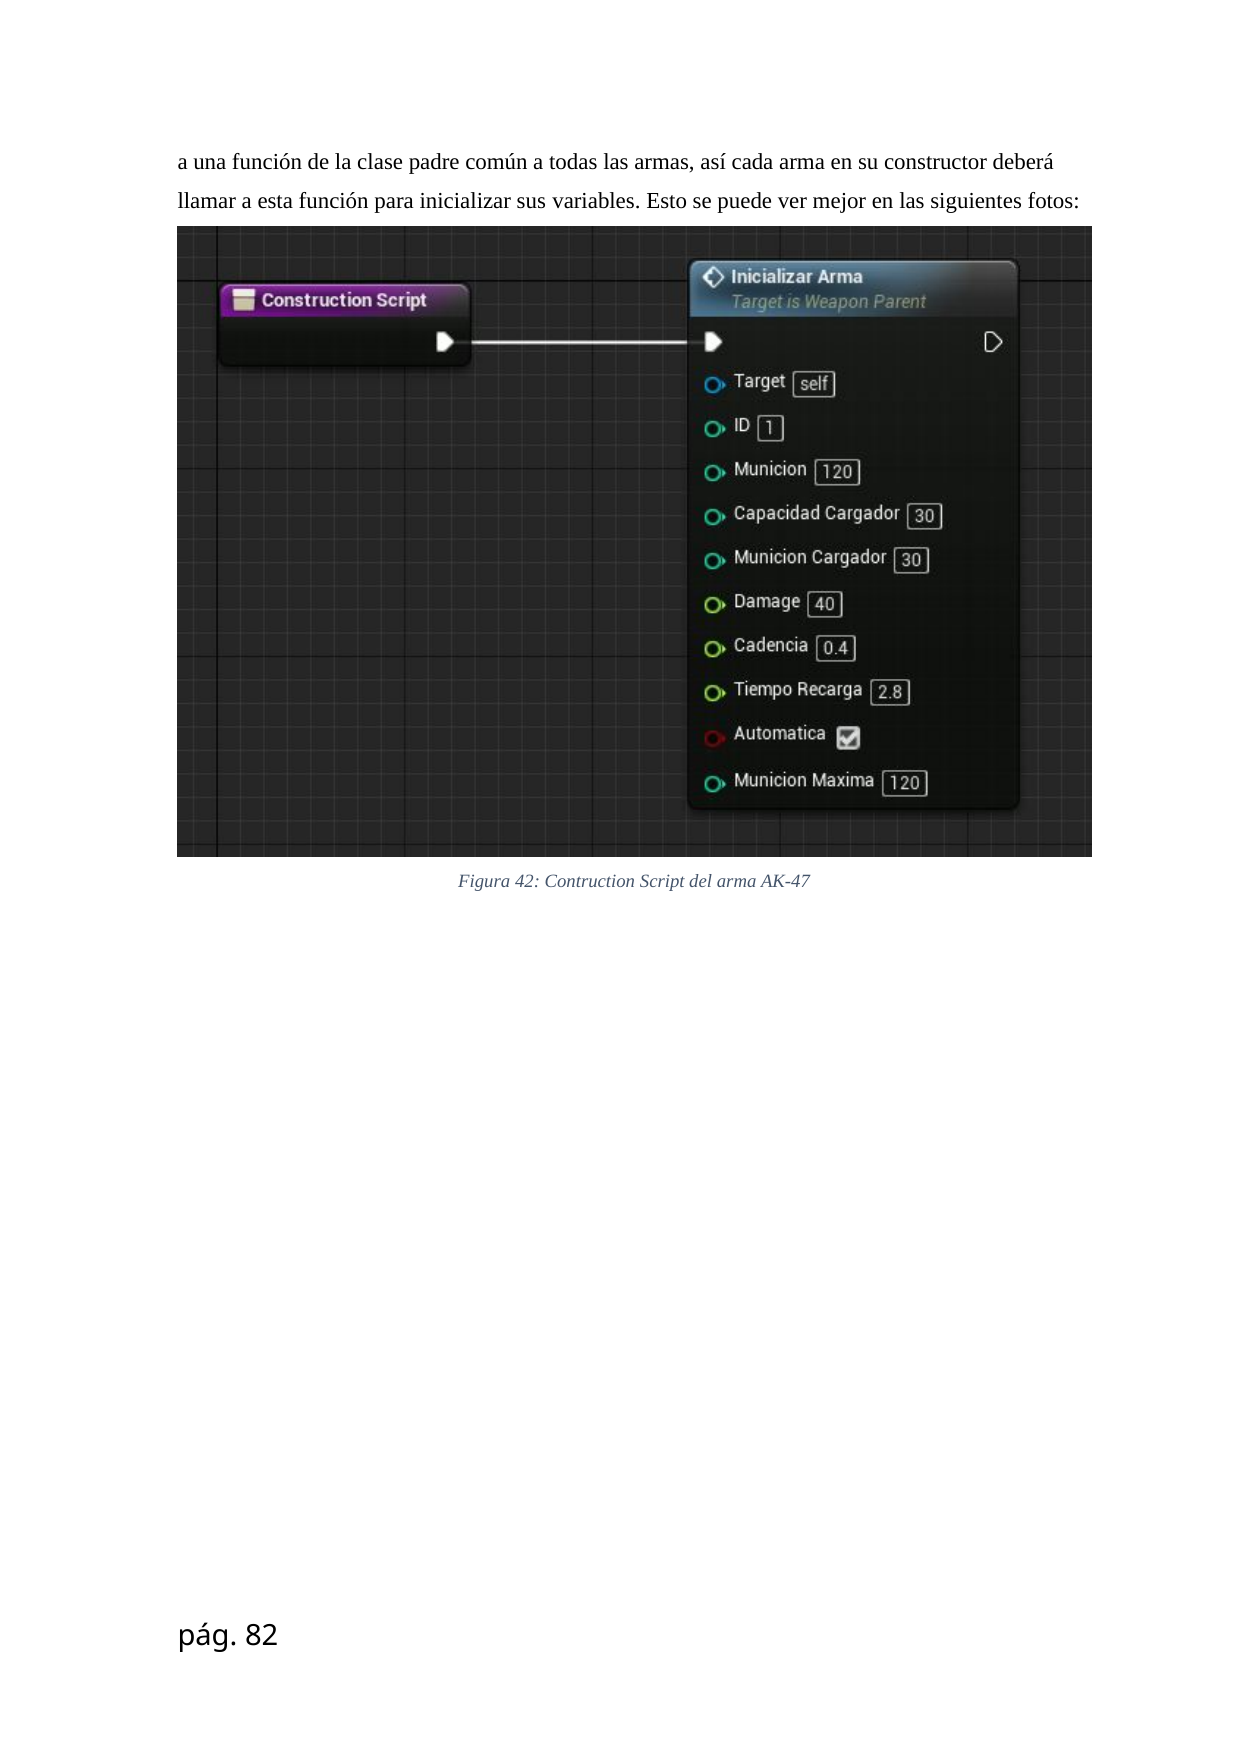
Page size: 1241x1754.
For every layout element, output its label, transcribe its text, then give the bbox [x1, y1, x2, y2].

text Figura 42: Contruction Script del arma AK-47 [177, 870, 1092, 891]
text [177, 148, 1092, 213]
picture [177, 226, 1092, 857]
